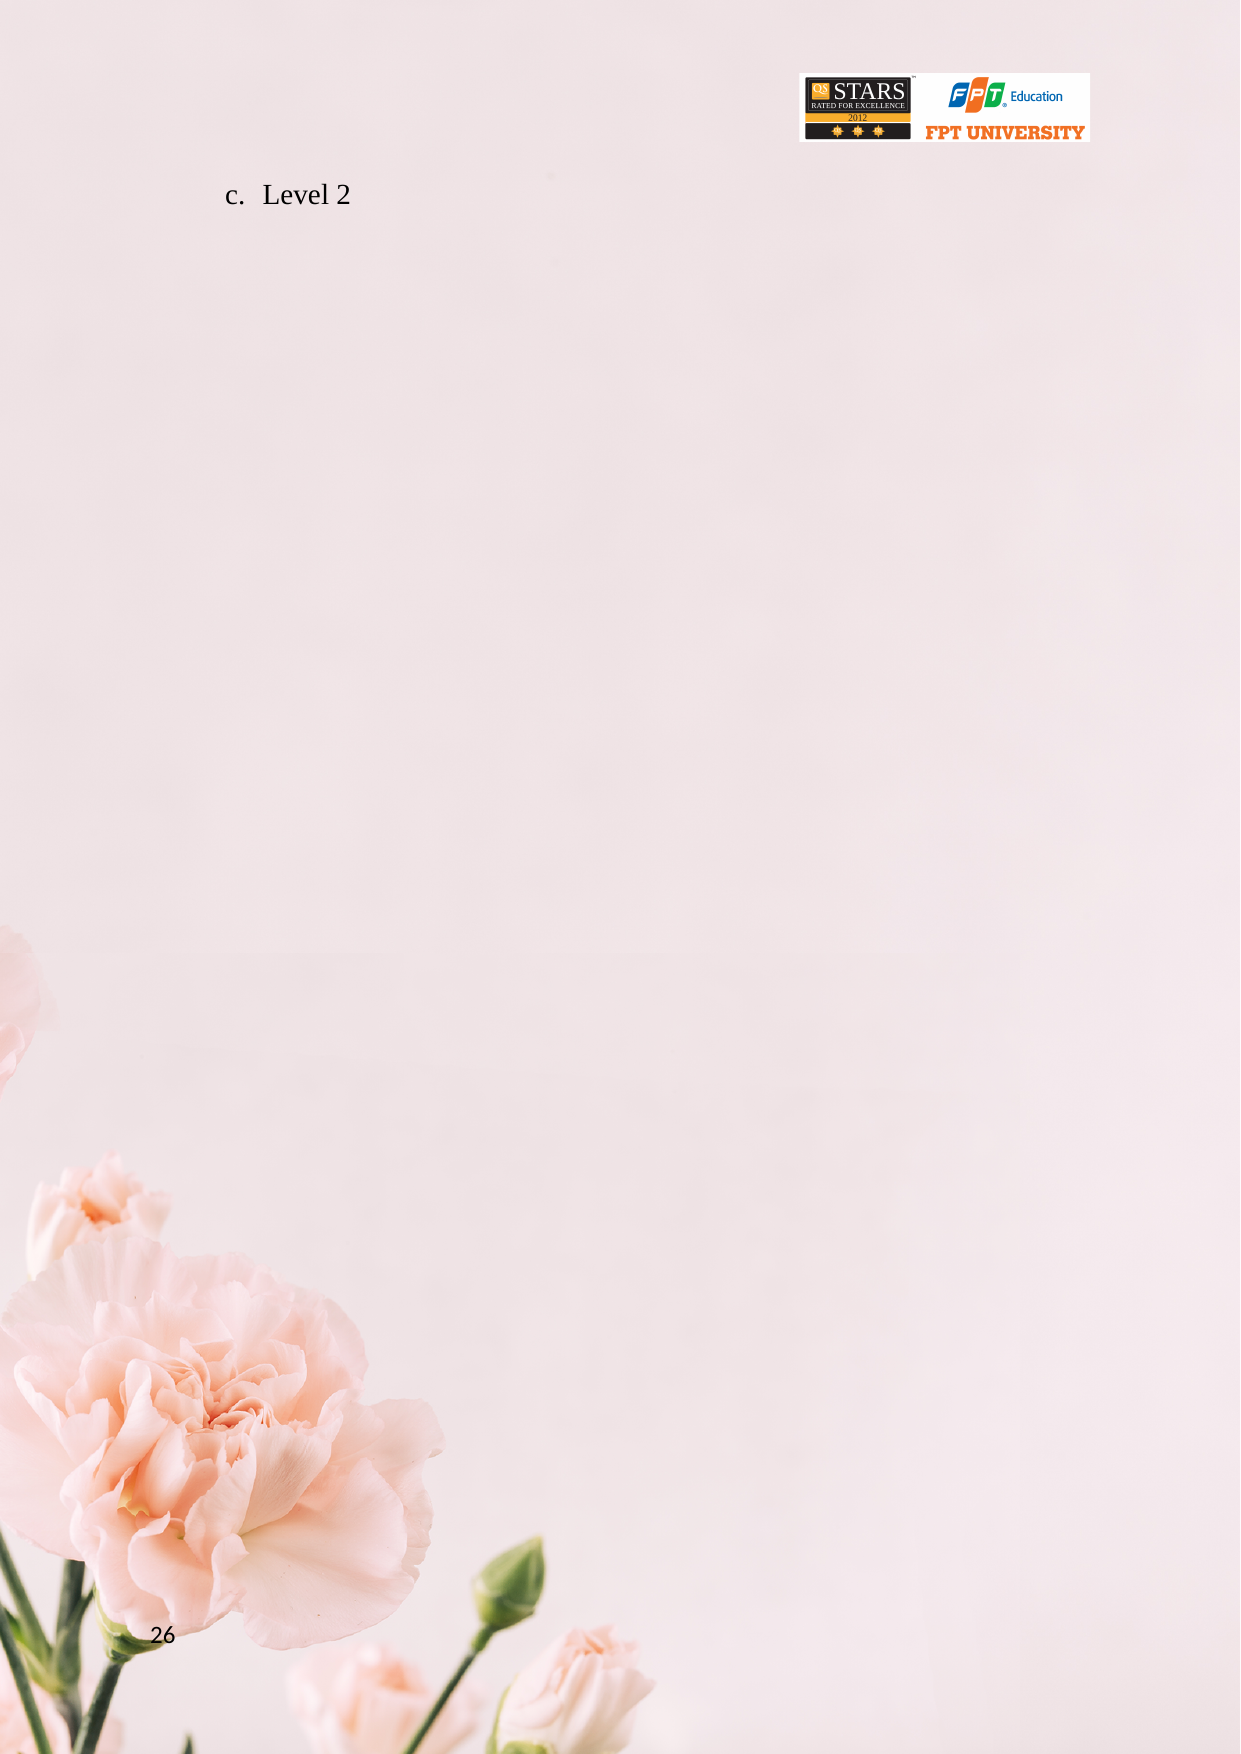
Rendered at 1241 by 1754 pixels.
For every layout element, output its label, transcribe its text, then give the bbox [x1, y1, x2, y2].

picture [0, 0, 1241, 1754]
list Level 2 [225, 177, 1090, 211]
